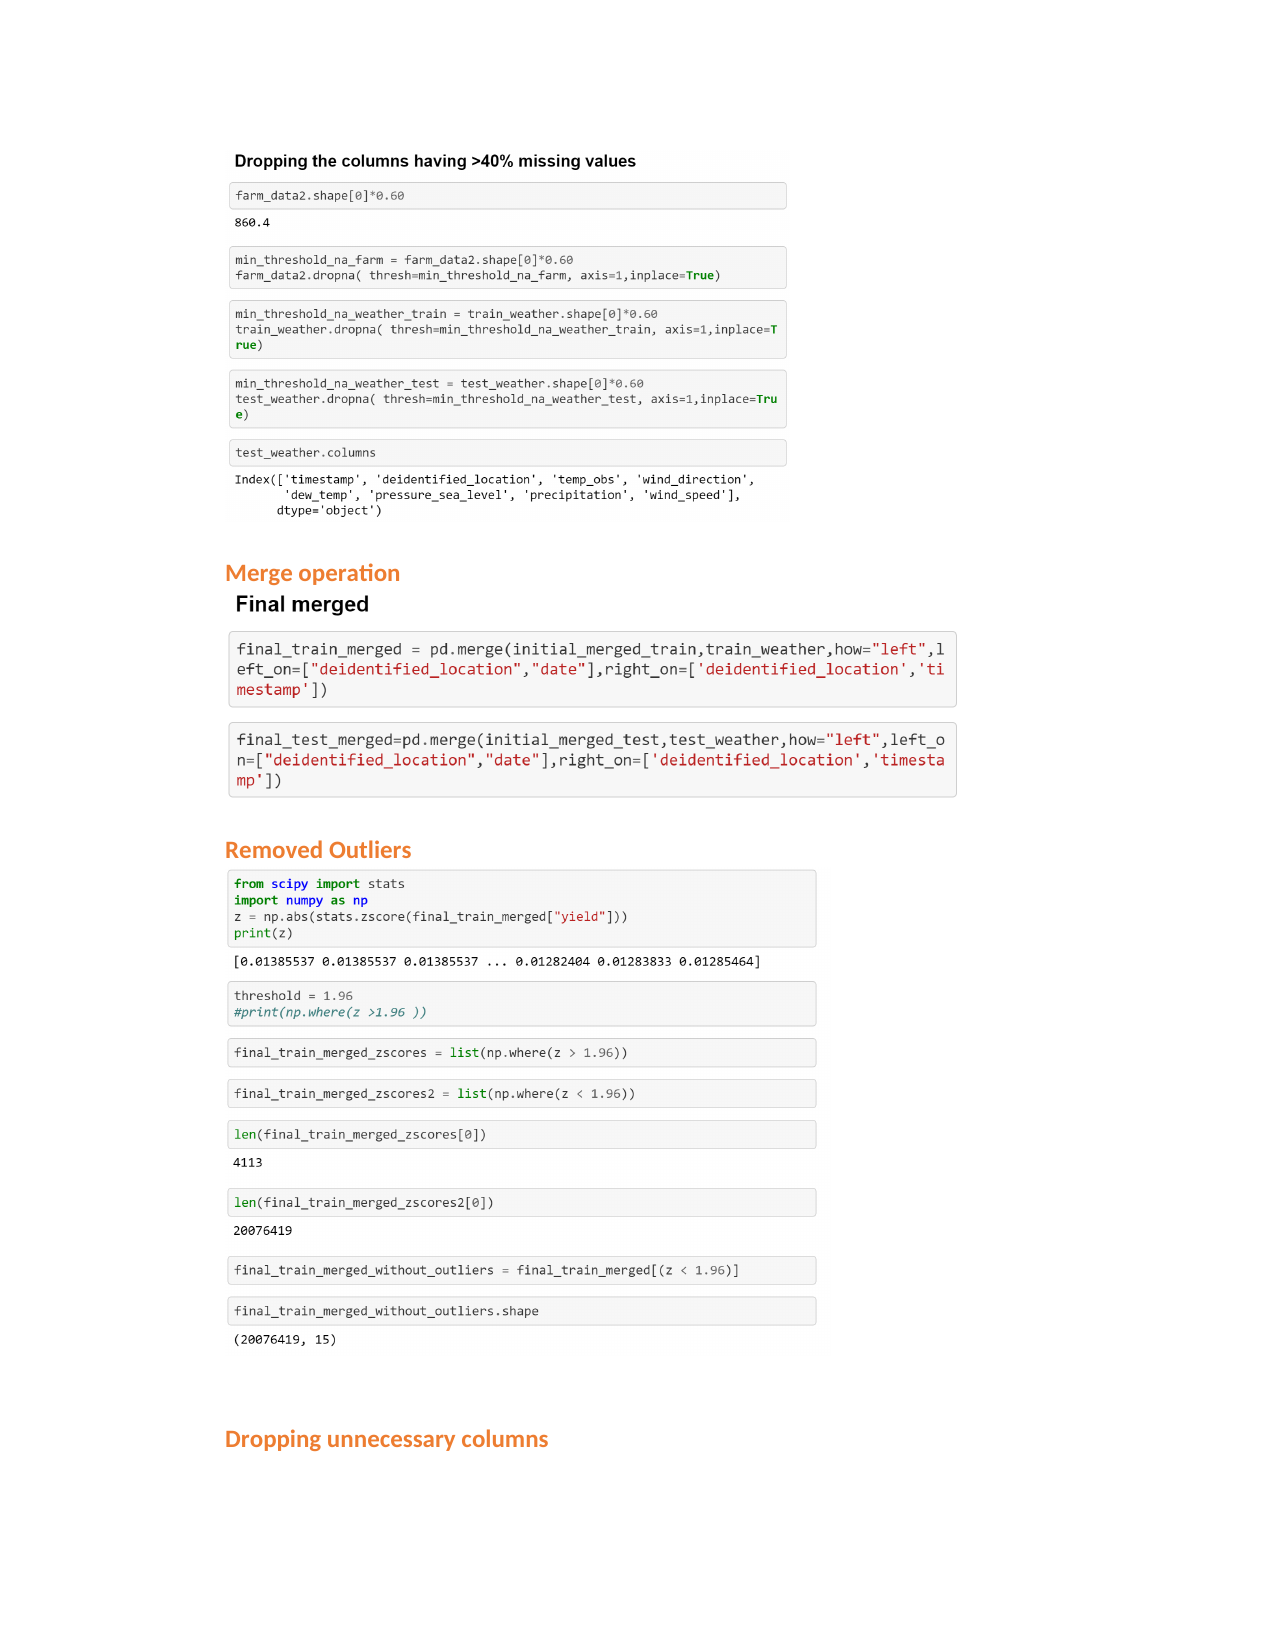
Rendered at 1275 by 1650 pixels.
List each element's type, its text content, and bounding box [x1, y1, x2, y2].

list Removed Outliers [225, 834, 1125, 865]
list Merge operation [225, 557, 1125, 588]
picture [225, 590, 959, 799]
picture [225, 150, 791, 522]
picture [225, 867, 831, 1356]
list Dropping unnecessary columns [225, 1424, 1125, 1454]
